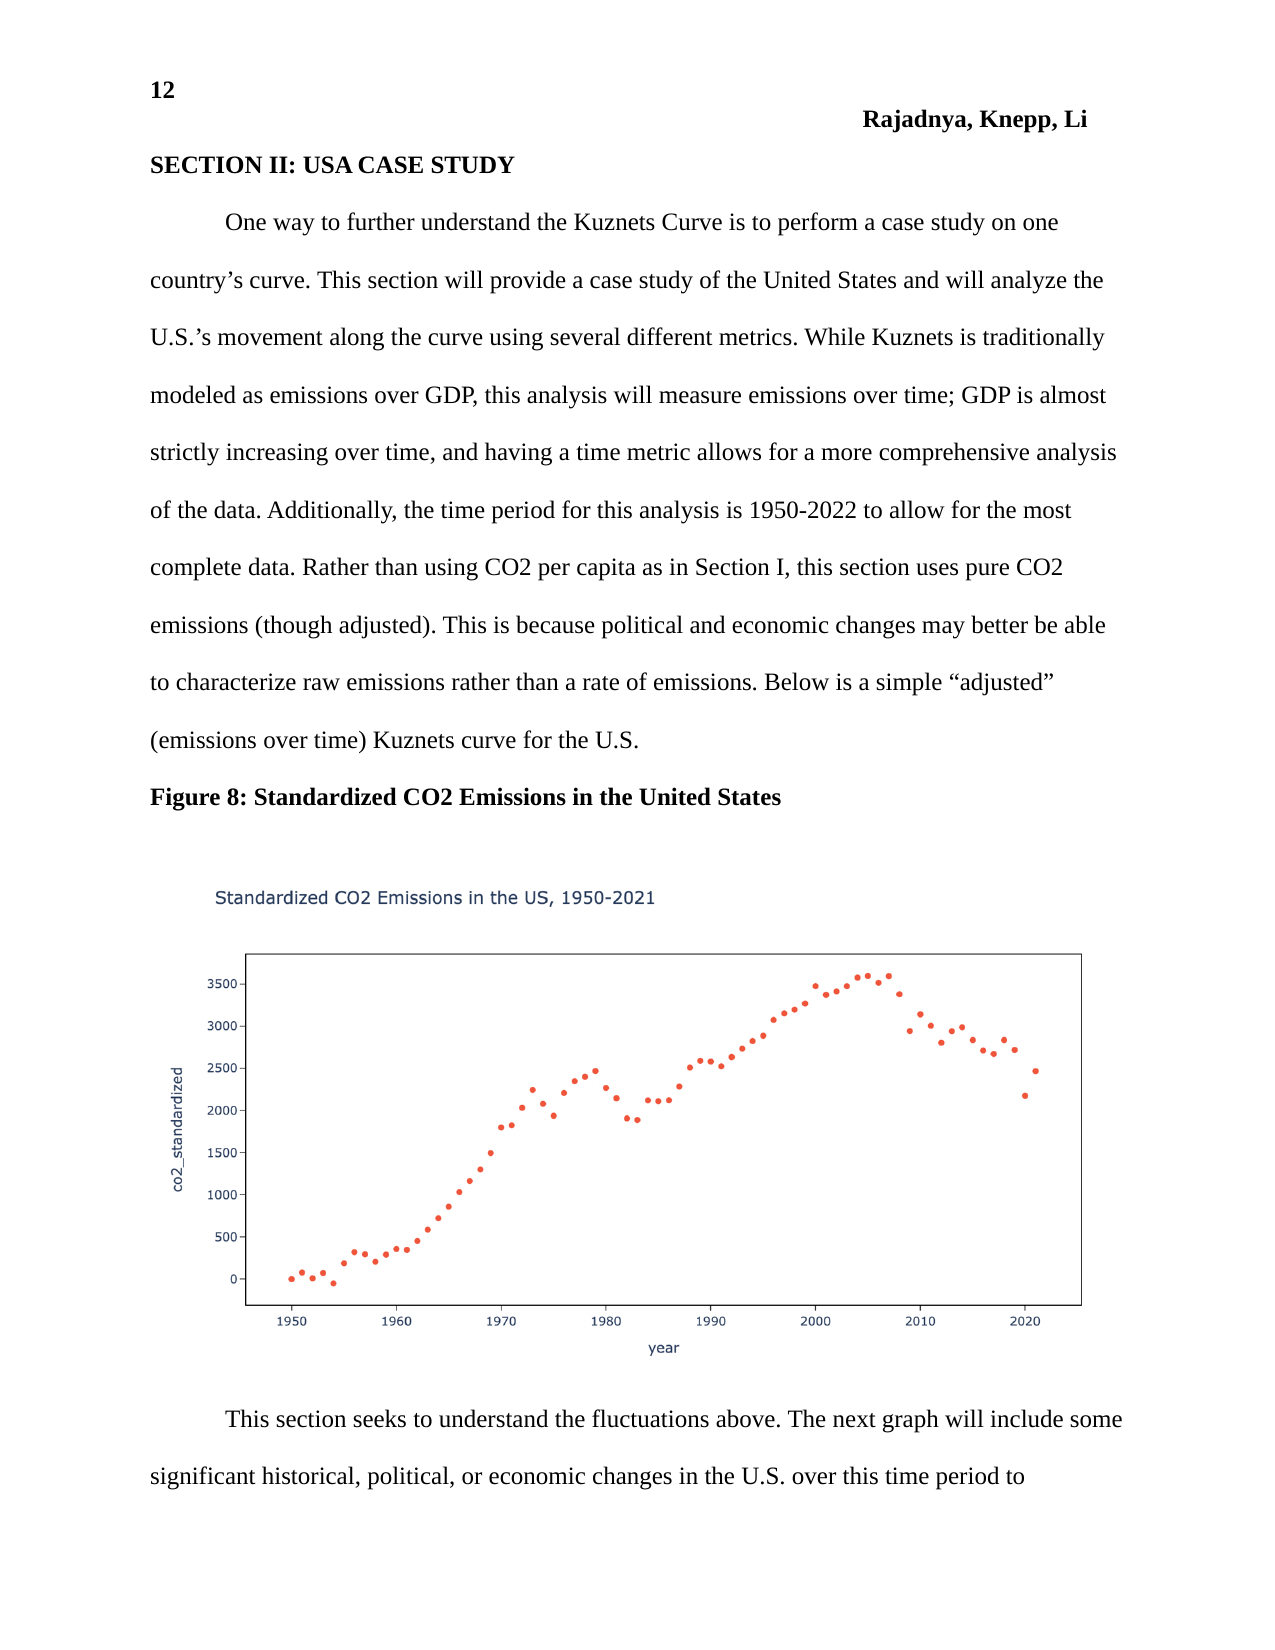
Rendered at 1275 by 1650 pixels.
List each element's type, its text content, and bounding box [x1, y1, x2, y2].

text Figure 8: Standardized CO2 Emissions in the United States [150, 782, 1125, 811]
text One way to further understand the Kuznets Curve is to perform a case study on one country’s curve. This section will provide a case study of the United States and will analyze the U.S.’s movement along the curve using several different metrics. While Kuznets is traditionally modeled as emissions over GDP, this analysis will measure emissions over time; GDP is almost strictly increasing over time, and having a time metric allows for a more comprehensive analysis of the data. Additionally, the time period for this analysis is 1950-2022 to allow for the most complete data. Rather than using CO2 per capita as in Section I, this section uses pure CO2 emissions (though adjusted). This is because political and economic changes may better be able to characterize raw emissions rather than a rate of emissions. Below is a simple “adjusted” (emissions over time) Kuznets curve for the U.S. [150, 207, 1125, 754]
text SECTION II: USA CASE STUDY [150, 150, 1125, 179]
picture [150, 840, 1130, 1374]
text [150, 1404, 1125, 1490]
